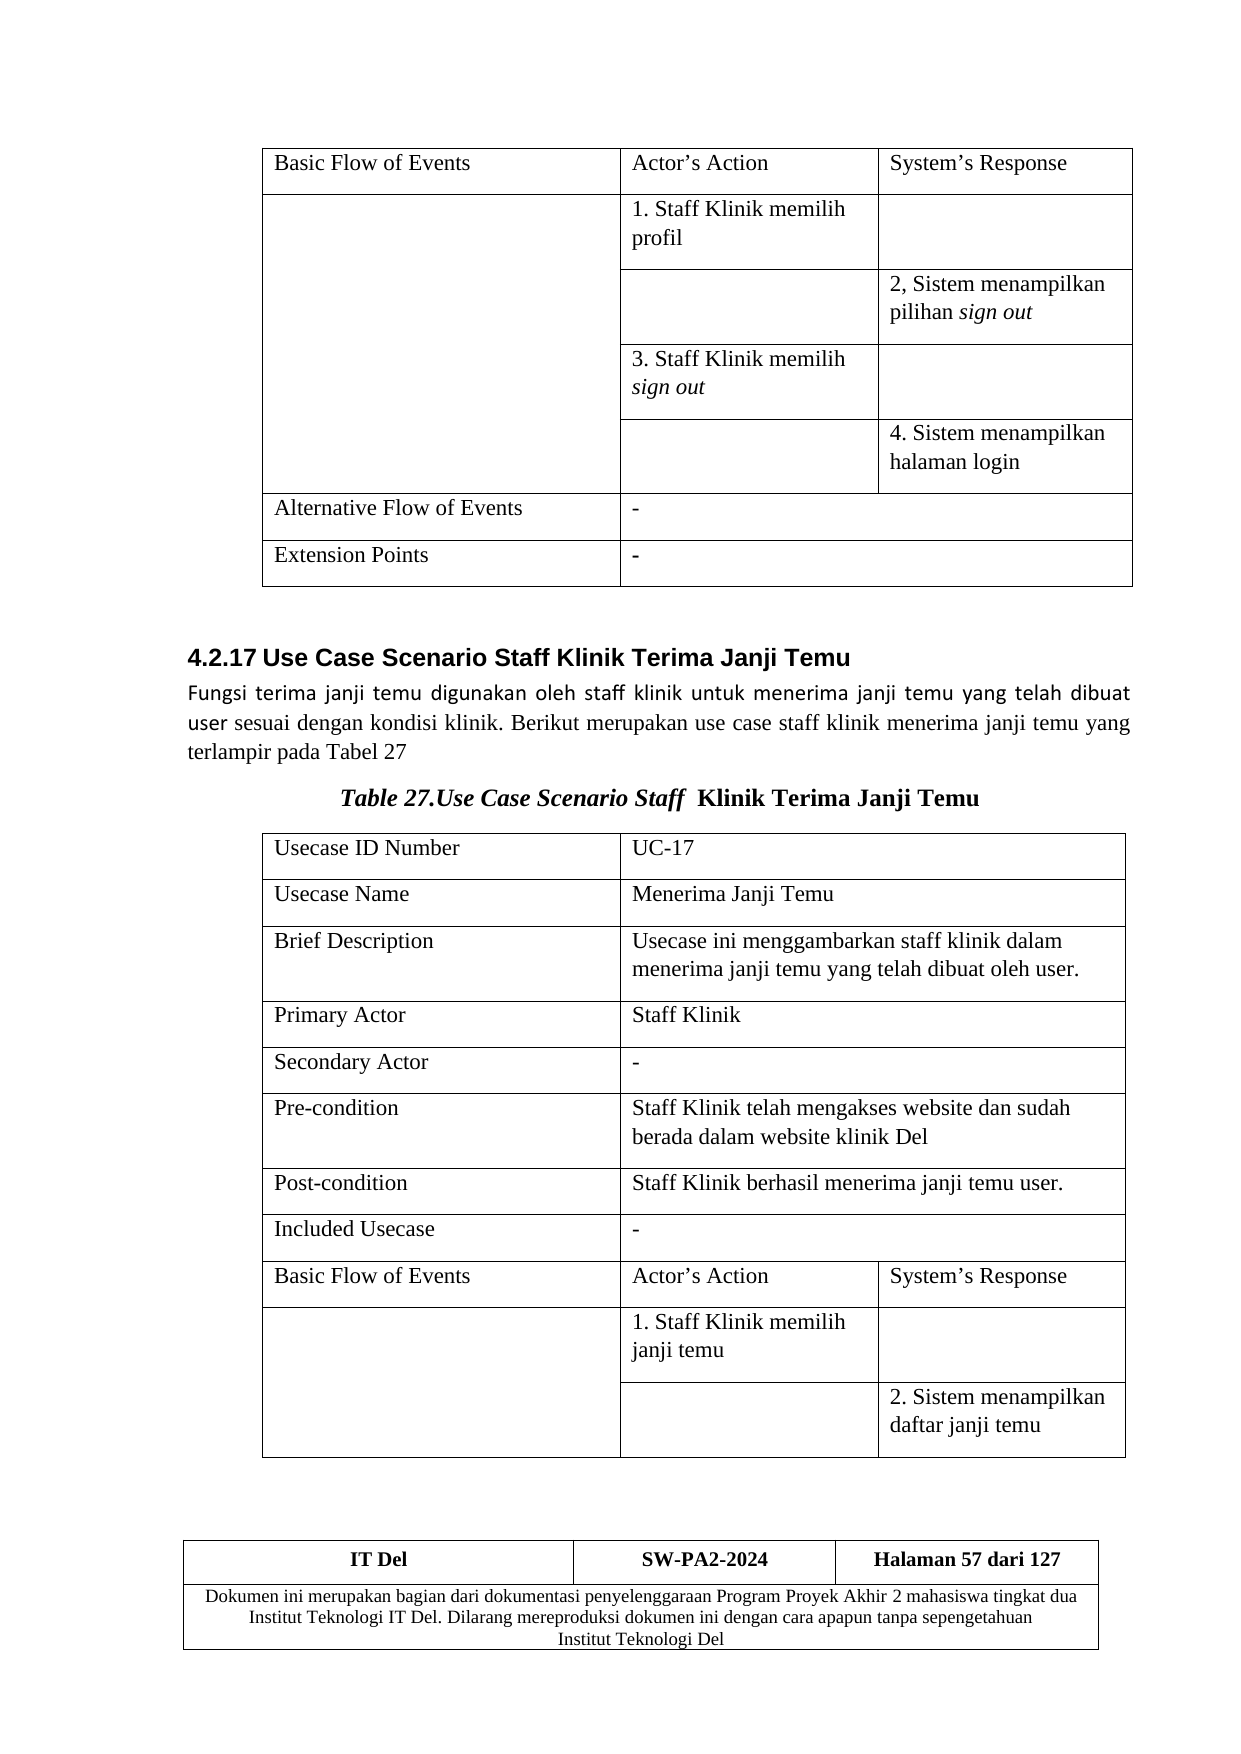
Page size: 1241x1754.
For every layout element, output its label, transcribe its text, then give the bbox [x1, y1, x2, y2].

table_cell [263, 195, 620, 493]
table_header UC-17 [621, 834, 1125, 879]
table_cell [879, 195, 1132, 269]
table_cell 4. Sistem menampilkan halaman login [879, 420, 1132, 493]
table_cell Staff Klinik berhasil menerima janji temu user. [621, 1169, 1125, 1214]
table_cell Included Usecase [263, 1215, 620, 1261]
table_cell Menerima Janji Temu [621, 880, 1125, 926]
table_header Usecase ID Number [263, 834, 620, 879]
table_cell Basic Flow of Events [263, 1262, 620, 1307]
table_cell - [621, 1215, 1125, 1261]
table_cell 3. Staff Klinik memilih sign out [621, 345, 878, 418]
table_cell - [621, 541, 1132, 586]
text Table 27.Use Case Scenario Staff Klinik Terima Janji Temu [187, 783, 1132, 812]
table_cell Basic Flow of Events [263, 149, 620, 194]
table_cell [621, 270, 878, 344]
table_cell Alternative Flow of Events [263, 494, 620, 539]
table_cell 1. Staff Klinik memilih profil [621, 195, 878, 269]
table_cell Actor’s Action [621, 1262, 878, 1307]
table_cell Brief Description [263, 927, 620, 1001]
table_cell System’s Response [879, 149, 1132, 194]
table_cell Primary Actor [263, 1002, 620, 1047]
table_cell Extension Points [263, 541, 620, 586]
table_cell Staff Klinik telah mengakses website dan sudah berada dalam website klinik Del [621, 1094, 1125, 1168]
table_cell System’s Response [879, 1262, 1125, 1307]
table_cell - [621, 494, 1132, 539]
table_cell Pre-condition [263, 1094, 620, 1168]
text Fungsi terima janji temu digunakan oleh staff klinik untuk menerima janji temu yang telah dibuat user sesuai dengan kondisi klinik. Berikut merupakan use case staff klinik menerima janji temu yang terlampir pada Tabel 27 [187, 678, 1132, 765]
table_cell [879, 1308, 1125, 1382]
table_cell [621, 1383, 878, 1457]
table_cell Usecase ini menggambarkan staff klinik dalam menerima janji temu yang telah dibuat oleh user. [621, 927, 1125, 1001]
table_cell - [621, 1048, 1125, 1093]
table_cell 2. Sistem menampilkan daftar janji temu [879, 1383, 1125, 1457]
subtitle Use Case Scenario Staff Klinik Terima Janji Temu [187, 643, 1132, 672]
table_cell Usecase Name [263, 880, 620, 926]
table_cell 2, Sistem menampilkan pilihan sign out [879, 270, 1132, 344]
table_cell 1. Staff Klinik memilih janji temu [621, 1308, 878, 1382]
table_cell [621, 420, 878, 493]
table_cell Post-condition [263, 1169, 620, 1214]
table_cell [879, 345, 1132, 418]
table_cell Secondary Actor [263, 1048, 620, 1093]
table_cell Staff Klinik [621, 1002, 1125, 1047]
table_cell Actor’s Action [621, 149, 878, 194]
table_cell [263, 1308, 620, 1457]
